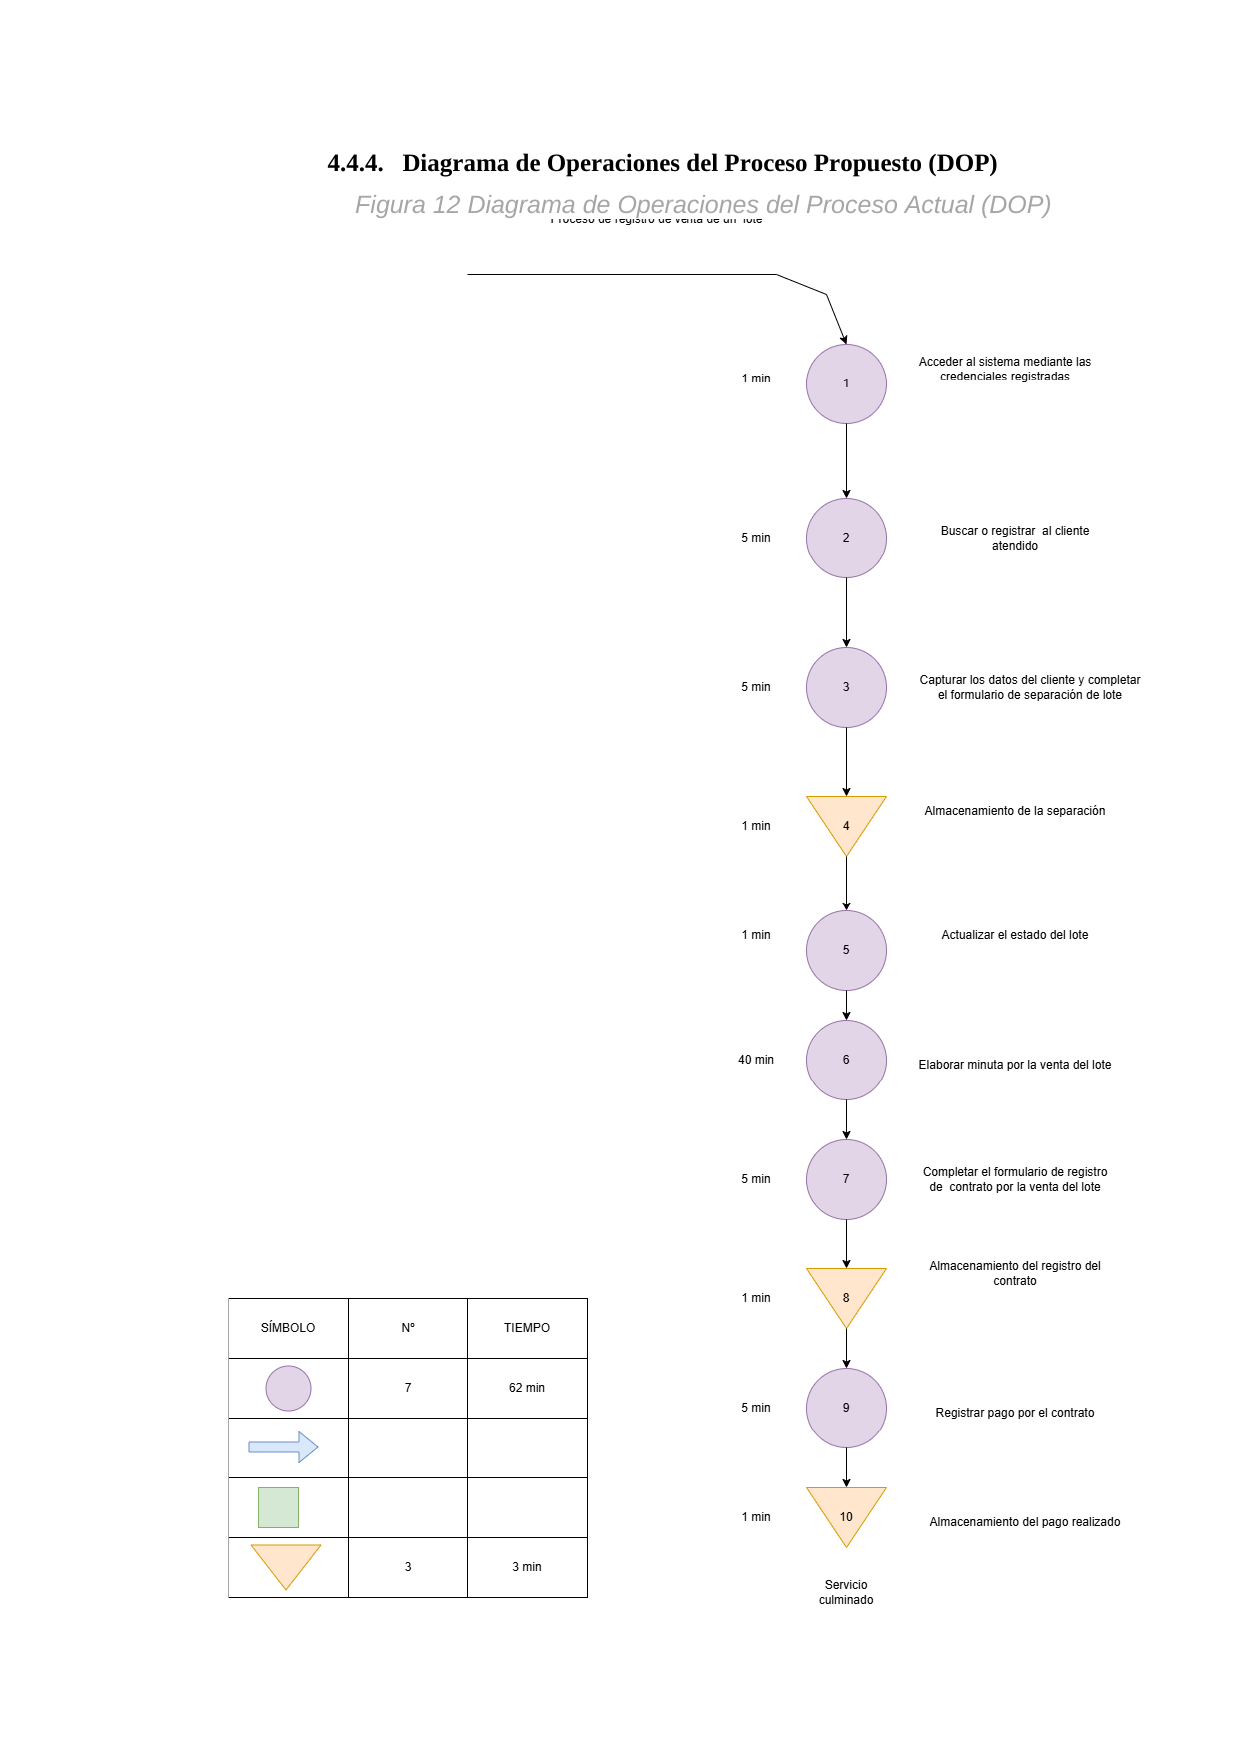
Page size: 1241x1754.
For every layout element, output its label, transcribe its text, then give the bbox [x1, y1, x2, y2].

picture [228, 204, 1144, 1606]
subtitle Diagrama de Operaciones del Proceso Propuesto (DOP) [327, 148, 1092, 176]
